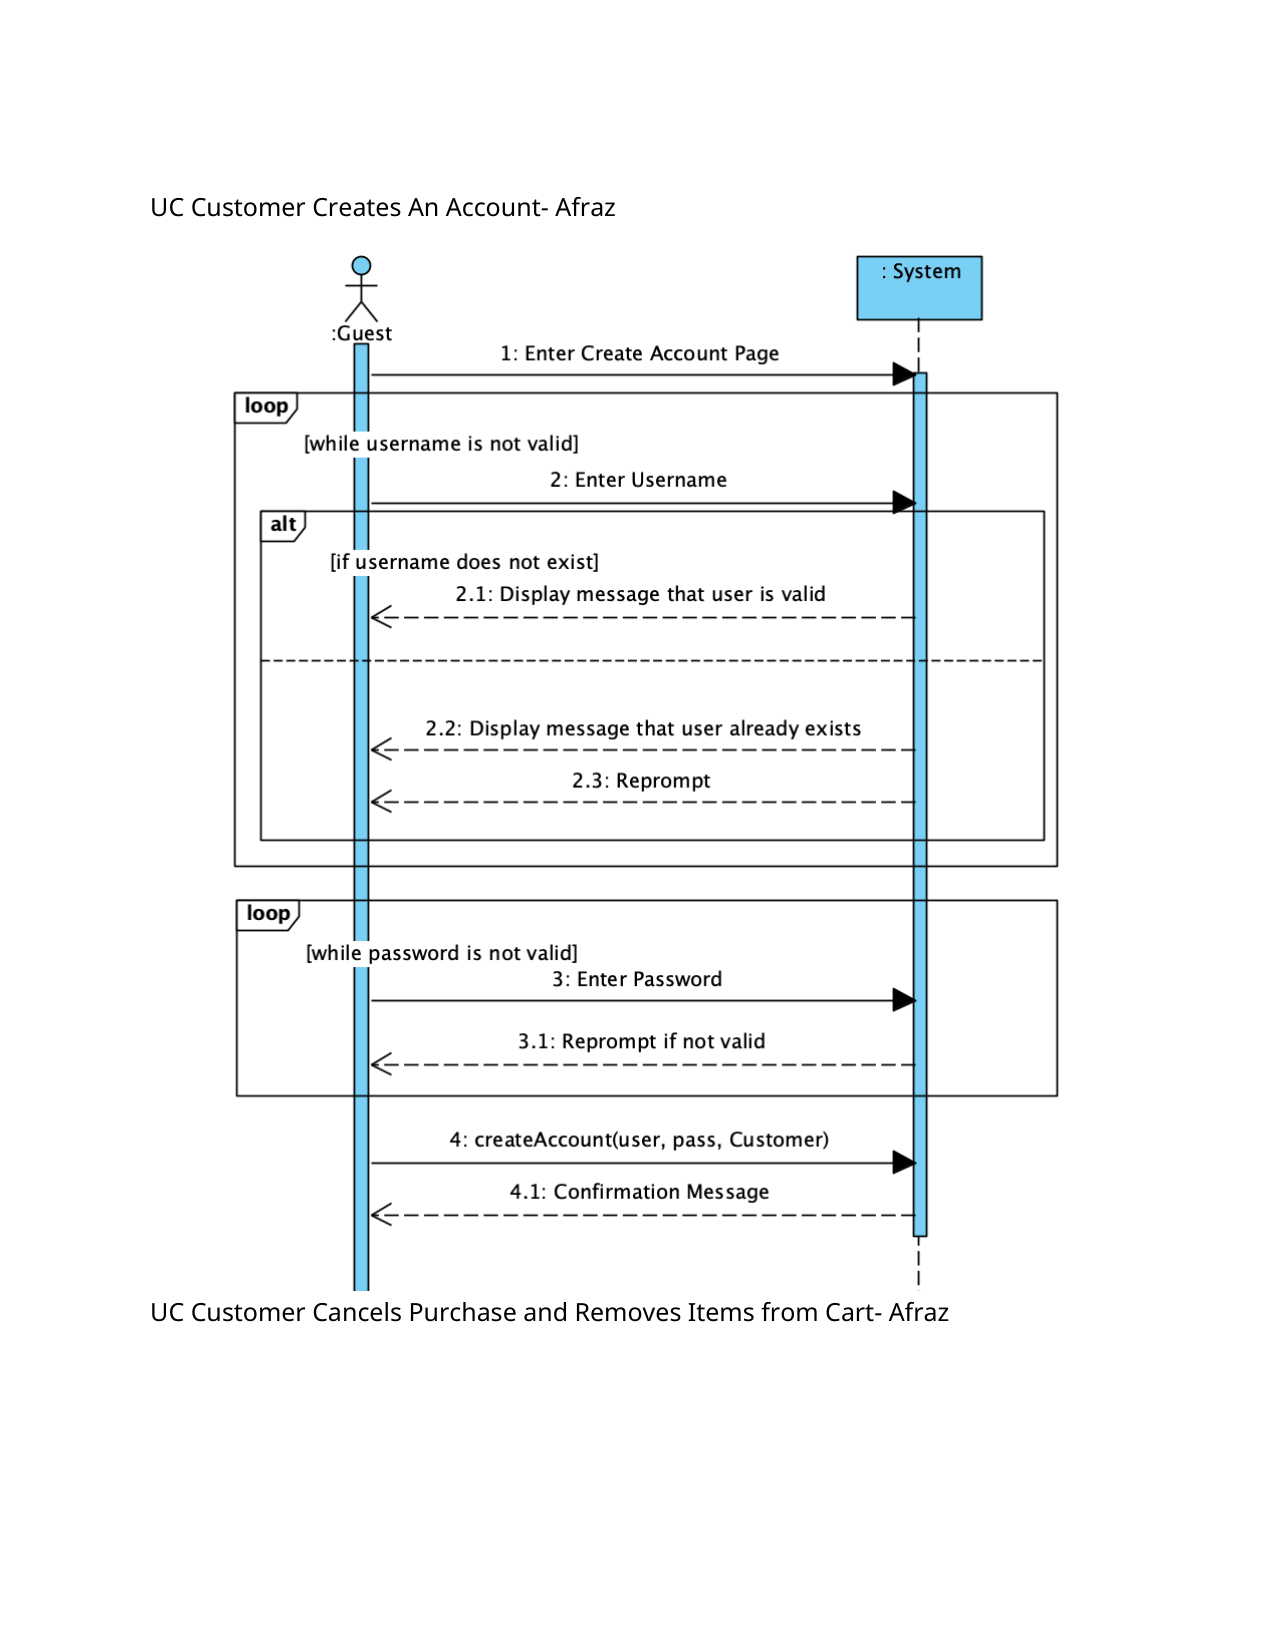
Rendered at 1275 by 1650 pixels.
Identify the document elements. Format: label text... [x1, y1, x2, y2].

text UC Customer Cancels Purchase and Removes Items from Cart- Afraz [150, 1295, 1125, 1329]
picture [150, 228, 1125, 1291]
text UC Customer Creates An Account- Afraz [150, 189, 1125, 223]
